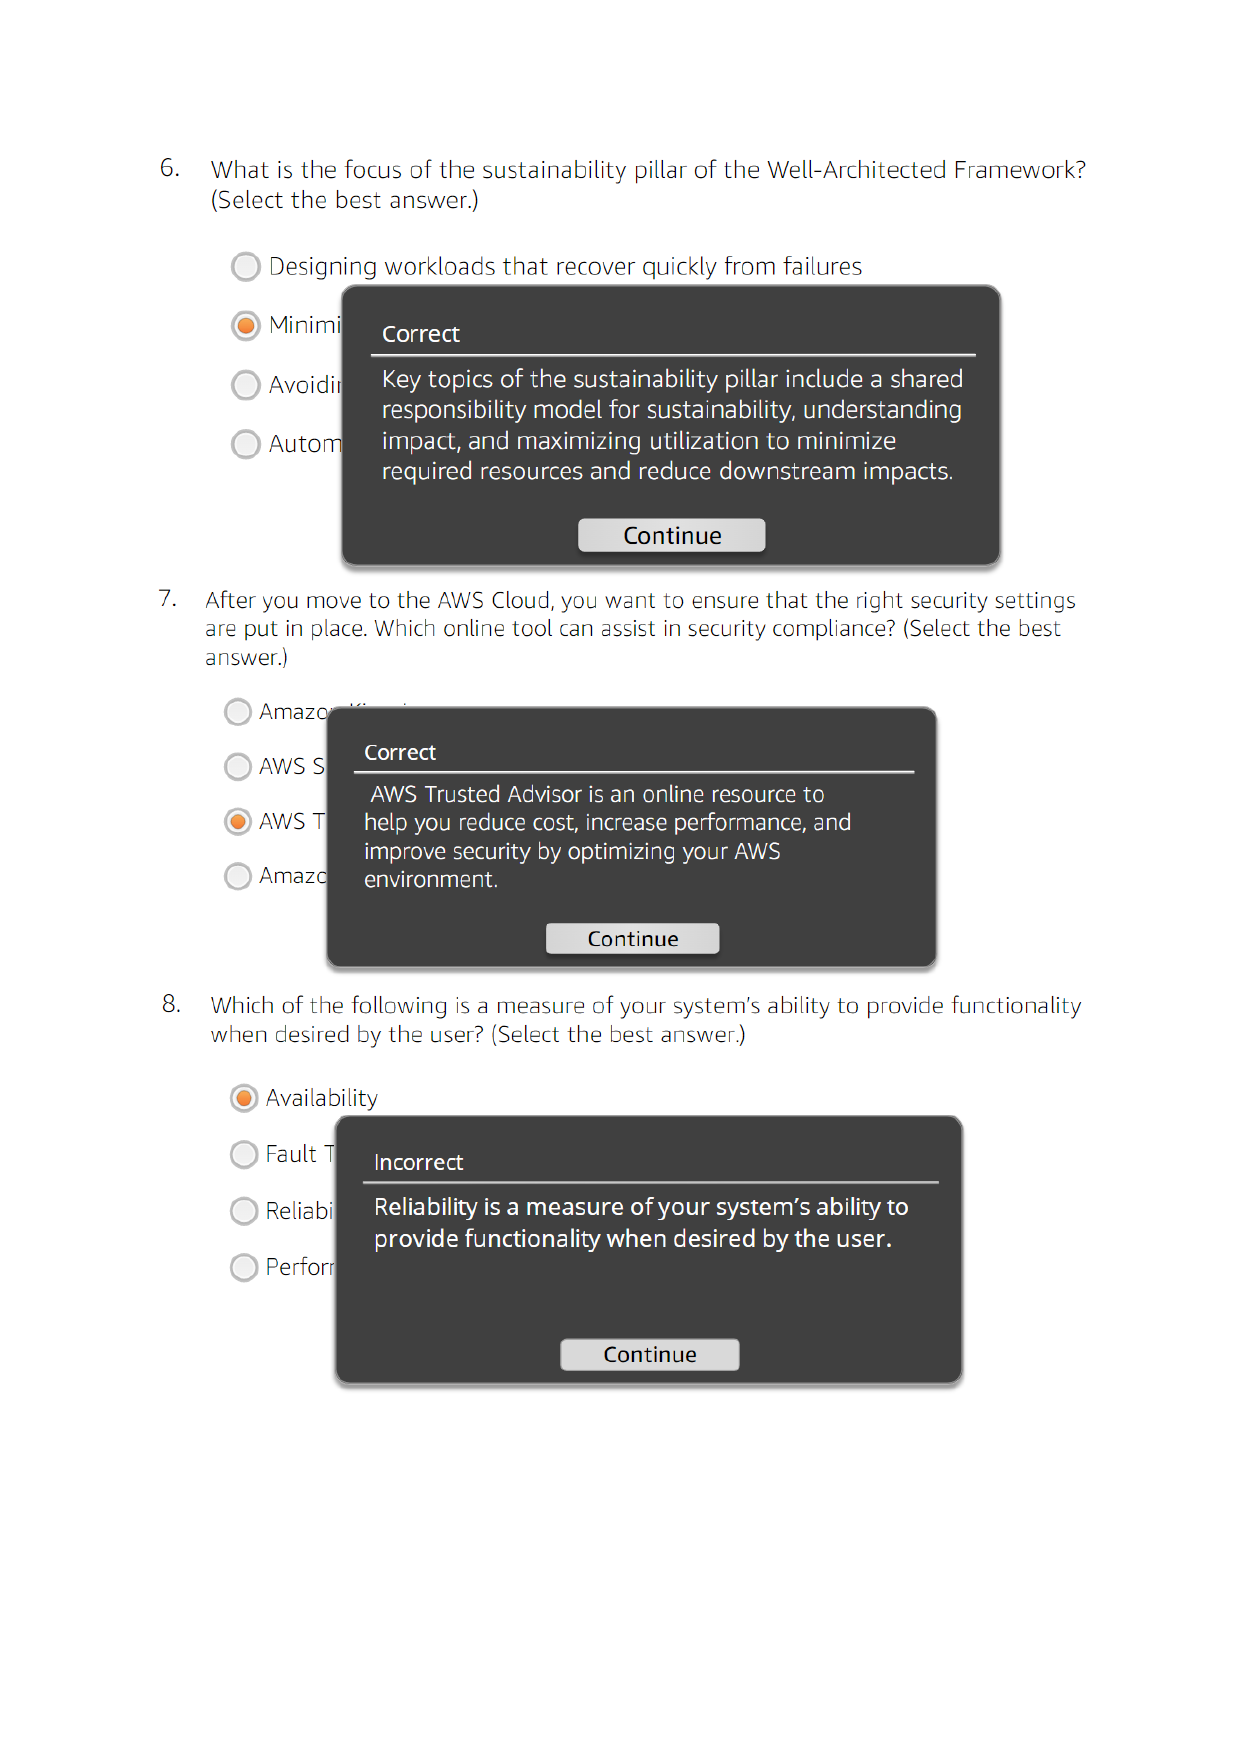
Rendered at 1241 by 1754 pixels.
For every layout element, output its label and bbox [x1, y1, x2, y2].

picture [150, 150, 1091, 580]
picture [150, 583, 1091, 981]
picture [150, 984, 1091, 1398]
